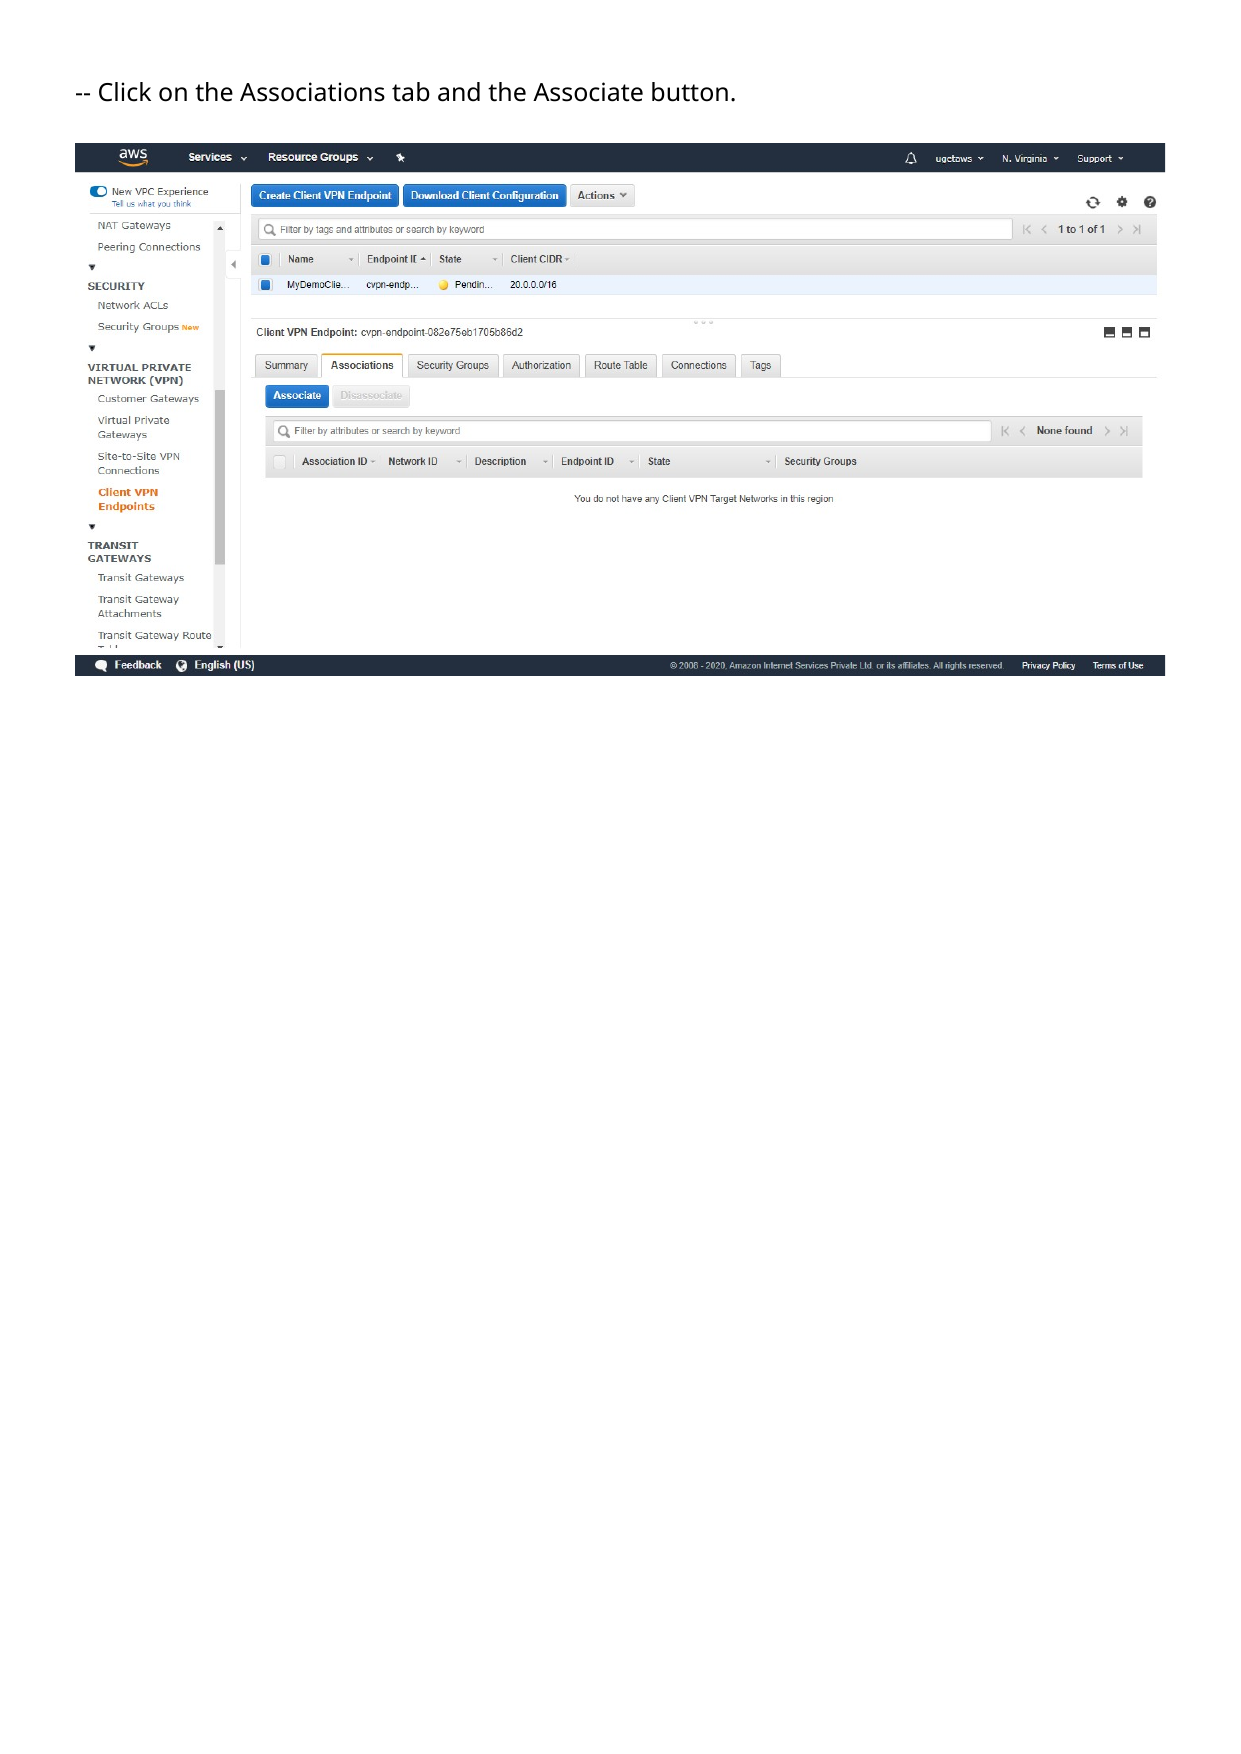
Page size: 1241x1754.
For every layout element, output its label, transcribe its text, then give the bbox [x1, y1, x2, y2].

text -- Click on the Associations tab and the Associate button. [75, 75, 1165, 109]
